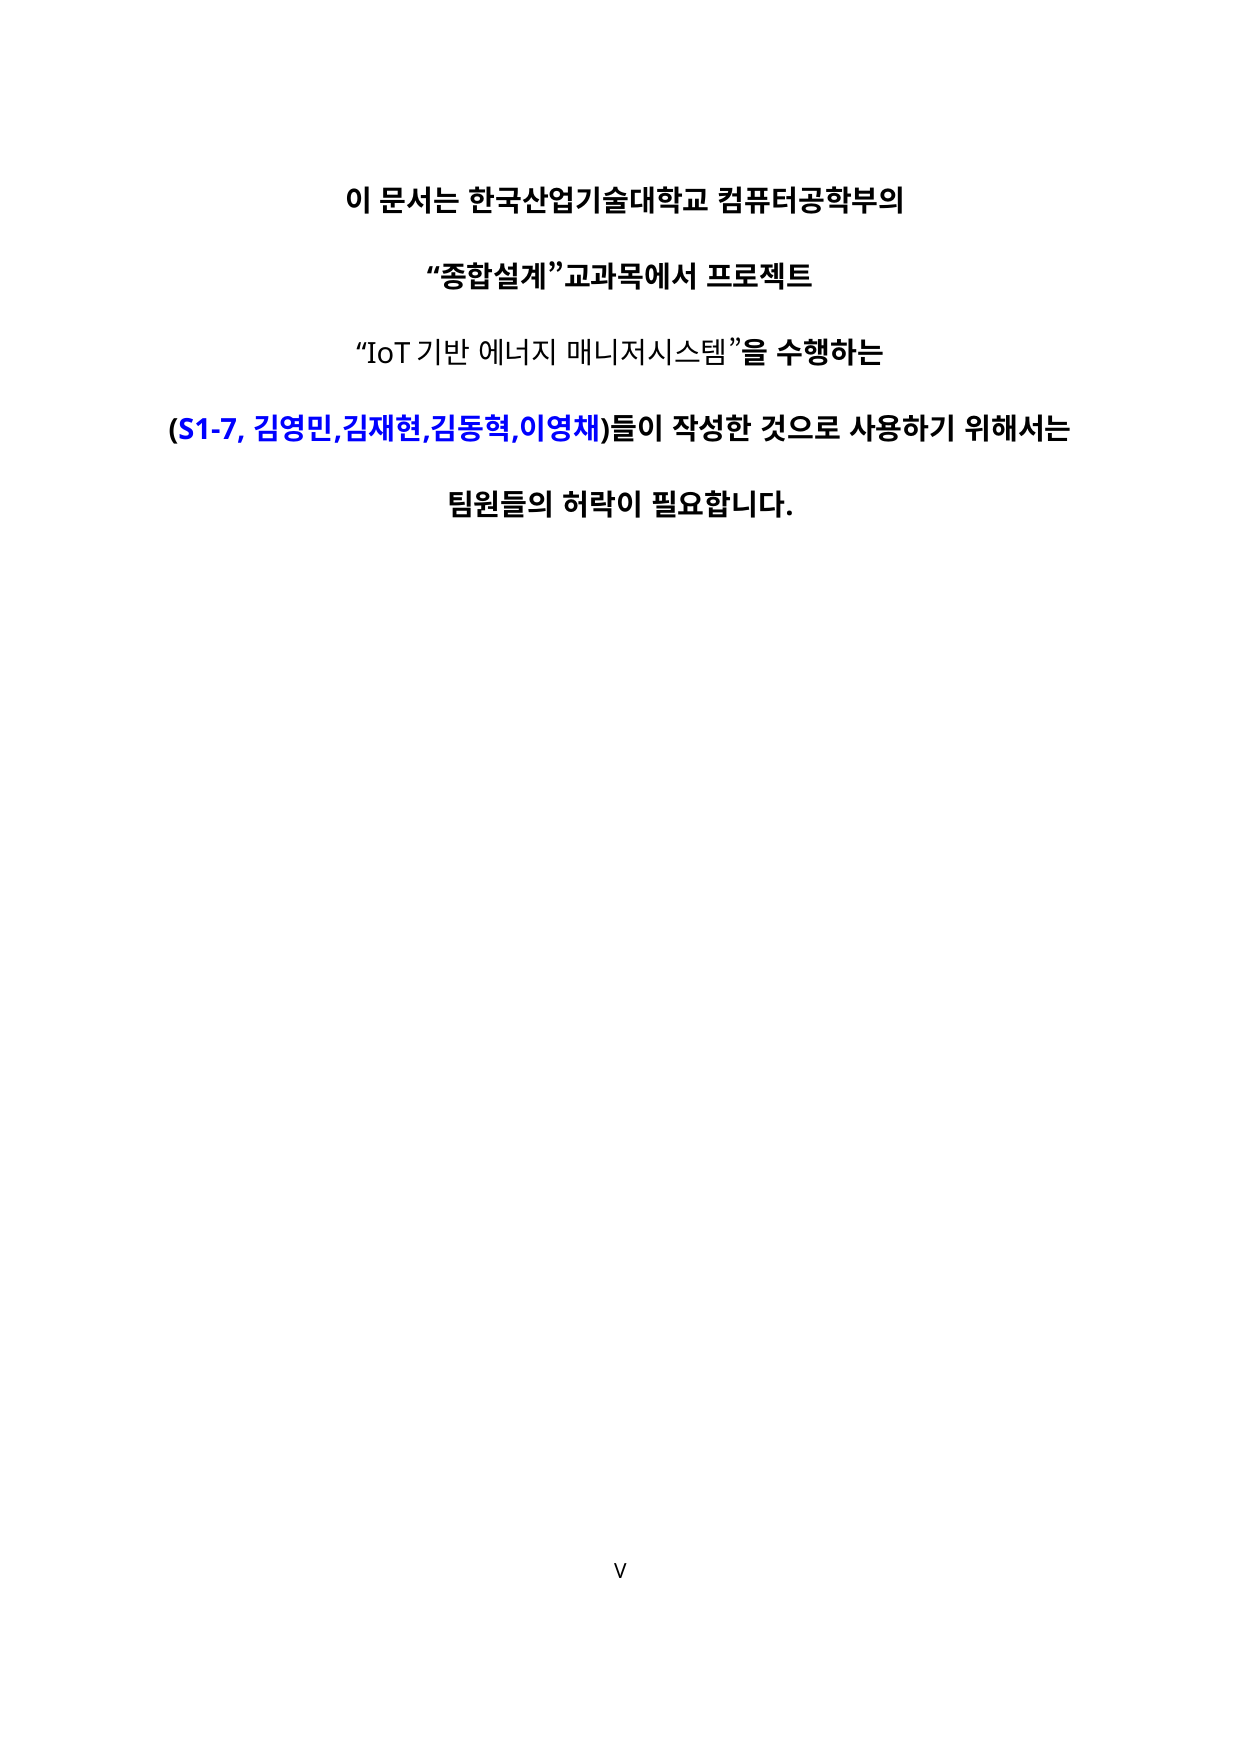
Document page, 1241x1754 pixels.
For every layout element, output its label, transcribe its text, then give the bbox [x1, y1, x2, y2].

text “종합설계”교과목에서 프로젝트 [150, 253, 1090, 296]
text (S1-7, 김영민,김재현,김동혁,이영채)들이 작성한 것으로 사용하기 위해서는 팀원들의 허락이 필요합니다. [150, 406, 1090, 524]
text 이 문서는 한국산업기술대학교 컴퓨터공학부의 [150, 177, 1090, 219]
text “IoT기반 에너지 매니저시스템”을 수행하는 [150, 329, 1090, 372]
